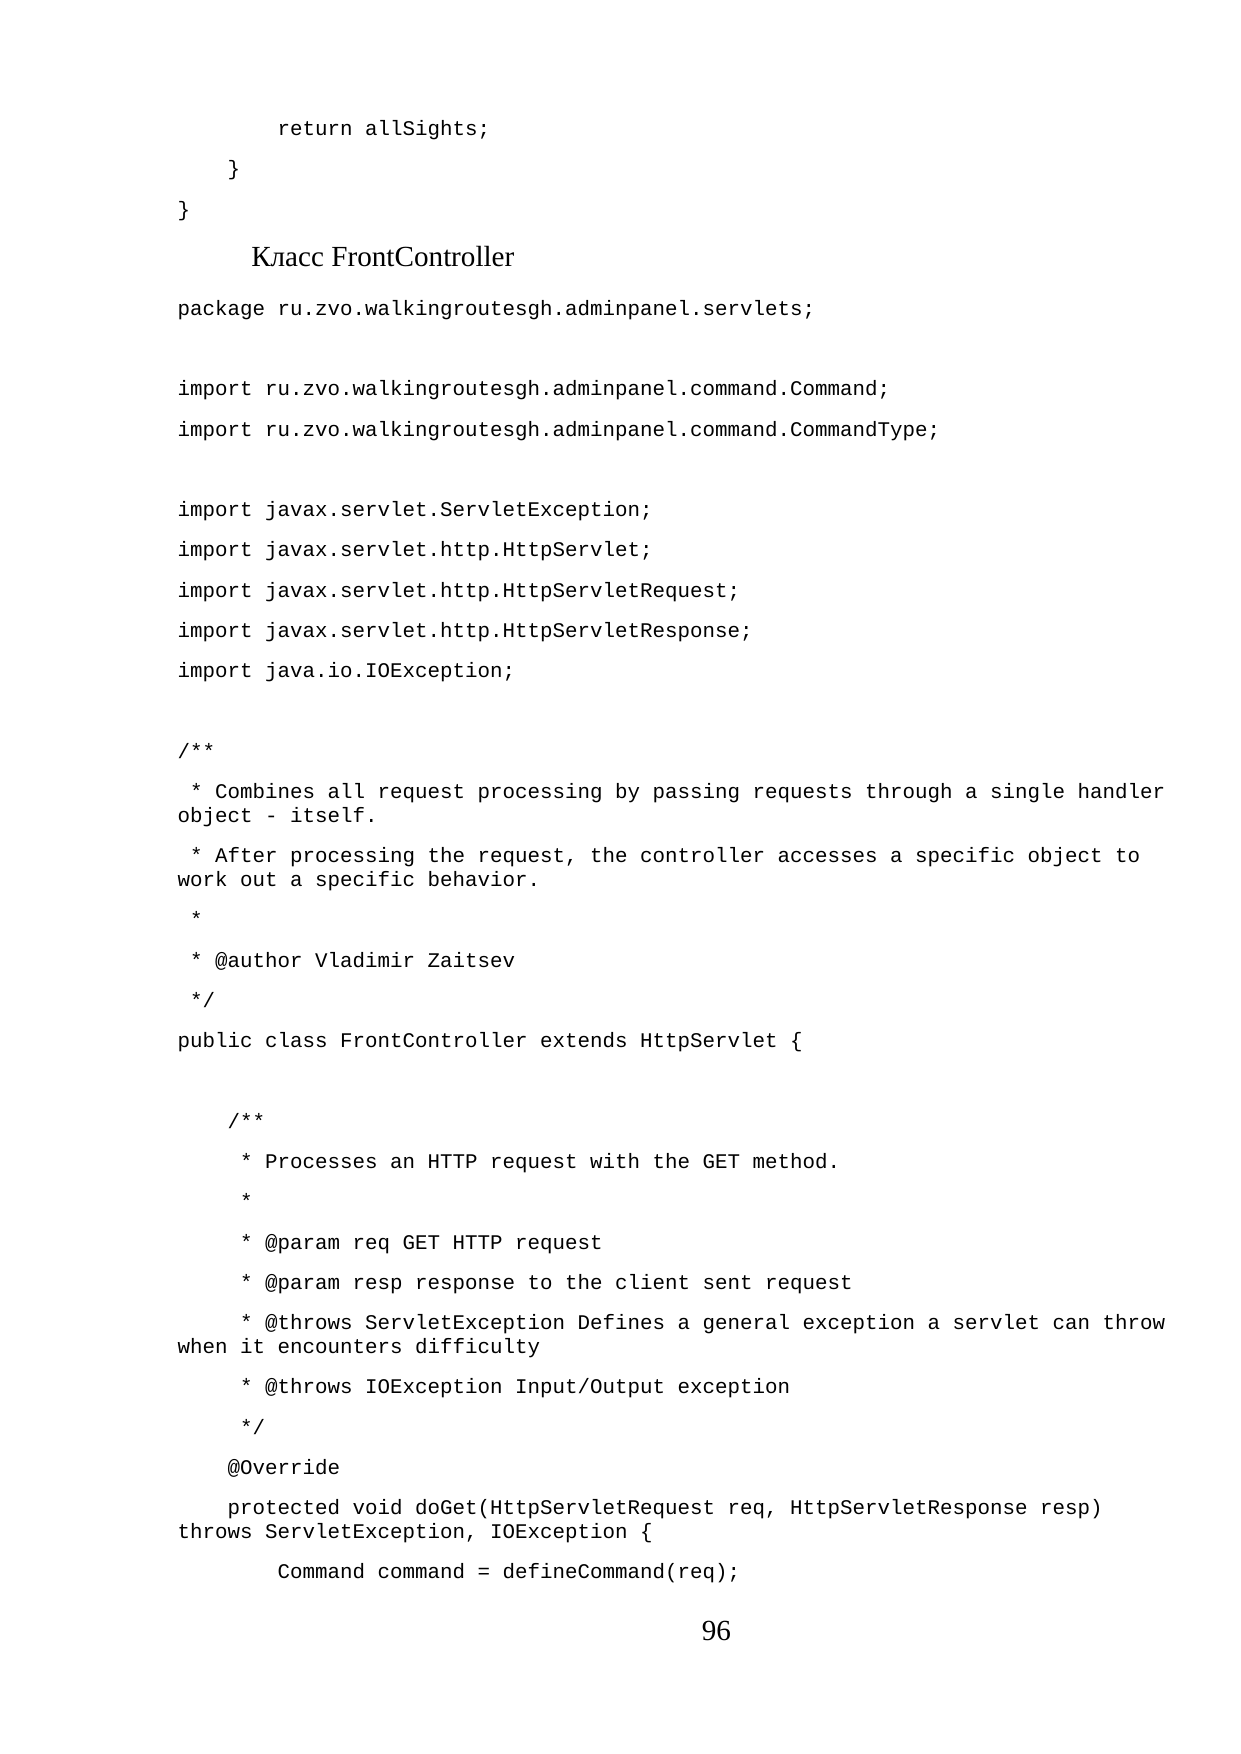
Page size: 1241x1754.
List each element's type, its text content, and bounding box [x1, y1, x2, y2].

text return allSights; [177, 118, 1181, 142]
text * @throws ServletException Defines a general exception a servlet can throw when it encounters difficulty [177, 1312, 1181, 1360]
text * After processing the request, the controller accesses a specific object to work out a specific behavior. [177, 845, 1181, 893]
text /** [177, 741, 1181, 765]
text */ [177, 990, 1181, 1013]
text import javax.servlet.http.HttpServlet; [177, 539, 1181, 563]
text } [177, 199, 1181, 222]
text @Override [177, 1457, 1181, 1481]
text * @param req GET HTTP request [177, 1232, 1181, 1255]
text /** [177, 1111, 1181, 1134]
text } [177, 158, 1181, 182]
text * Combines all request processing by passing requests through a single handler object - itself. [177, 781, 1181, 829]
text * [177, 1191, 1181, 1215]
text import ru.zvo.walkingroutesgh.adminpanel.command.Command; [177, 378, 1181, 402]
text import ru.zvo.walkingroutesgh.adminpanel.command.CommandType; [177, 418, 1181, 442]
text import java.io.IOException; [177, 660, 1181, 684]
text * [177, 909, 1181, 933]
text import javax.servlet.http.HttpServletResponse; [177, 620, 1181, 644]
text Command command = defineCommand(req); [177, 1561, 1181, 1585]
text import javax.servlet.ServletException; [177, 499, 1181, 523]
text import javax.servlet.http.HttpServletRequest; [177, 580, 1181, 603]
text Класс FrontController [177, 239, 1181, 273]
text * @author Vladimir Zaitsev [177, 949, 1181, 973]
text protected void doGet(HttpServletRequest req, HttpServletResponse resp) throws ServletException, IOException { [177, 1497, 1181, 1544]
text package ru.zvo.walkingroutesgh.adminpanel.servlets; [177, 298, 1181, 321]
text public class FrontController extends HttpServlet { [177, 1030, 1181, 1054]
text */ [177, 1417, 1181, 1440]
text * Processes an HTTP request with the GET method. [177, 1151, 1181, 1175]
text * @throws IOException Input/Output exception [177, 1376, 1181, 1400]
text * @param resp response to the client sent request [177, 1272, 1181, 1296]
